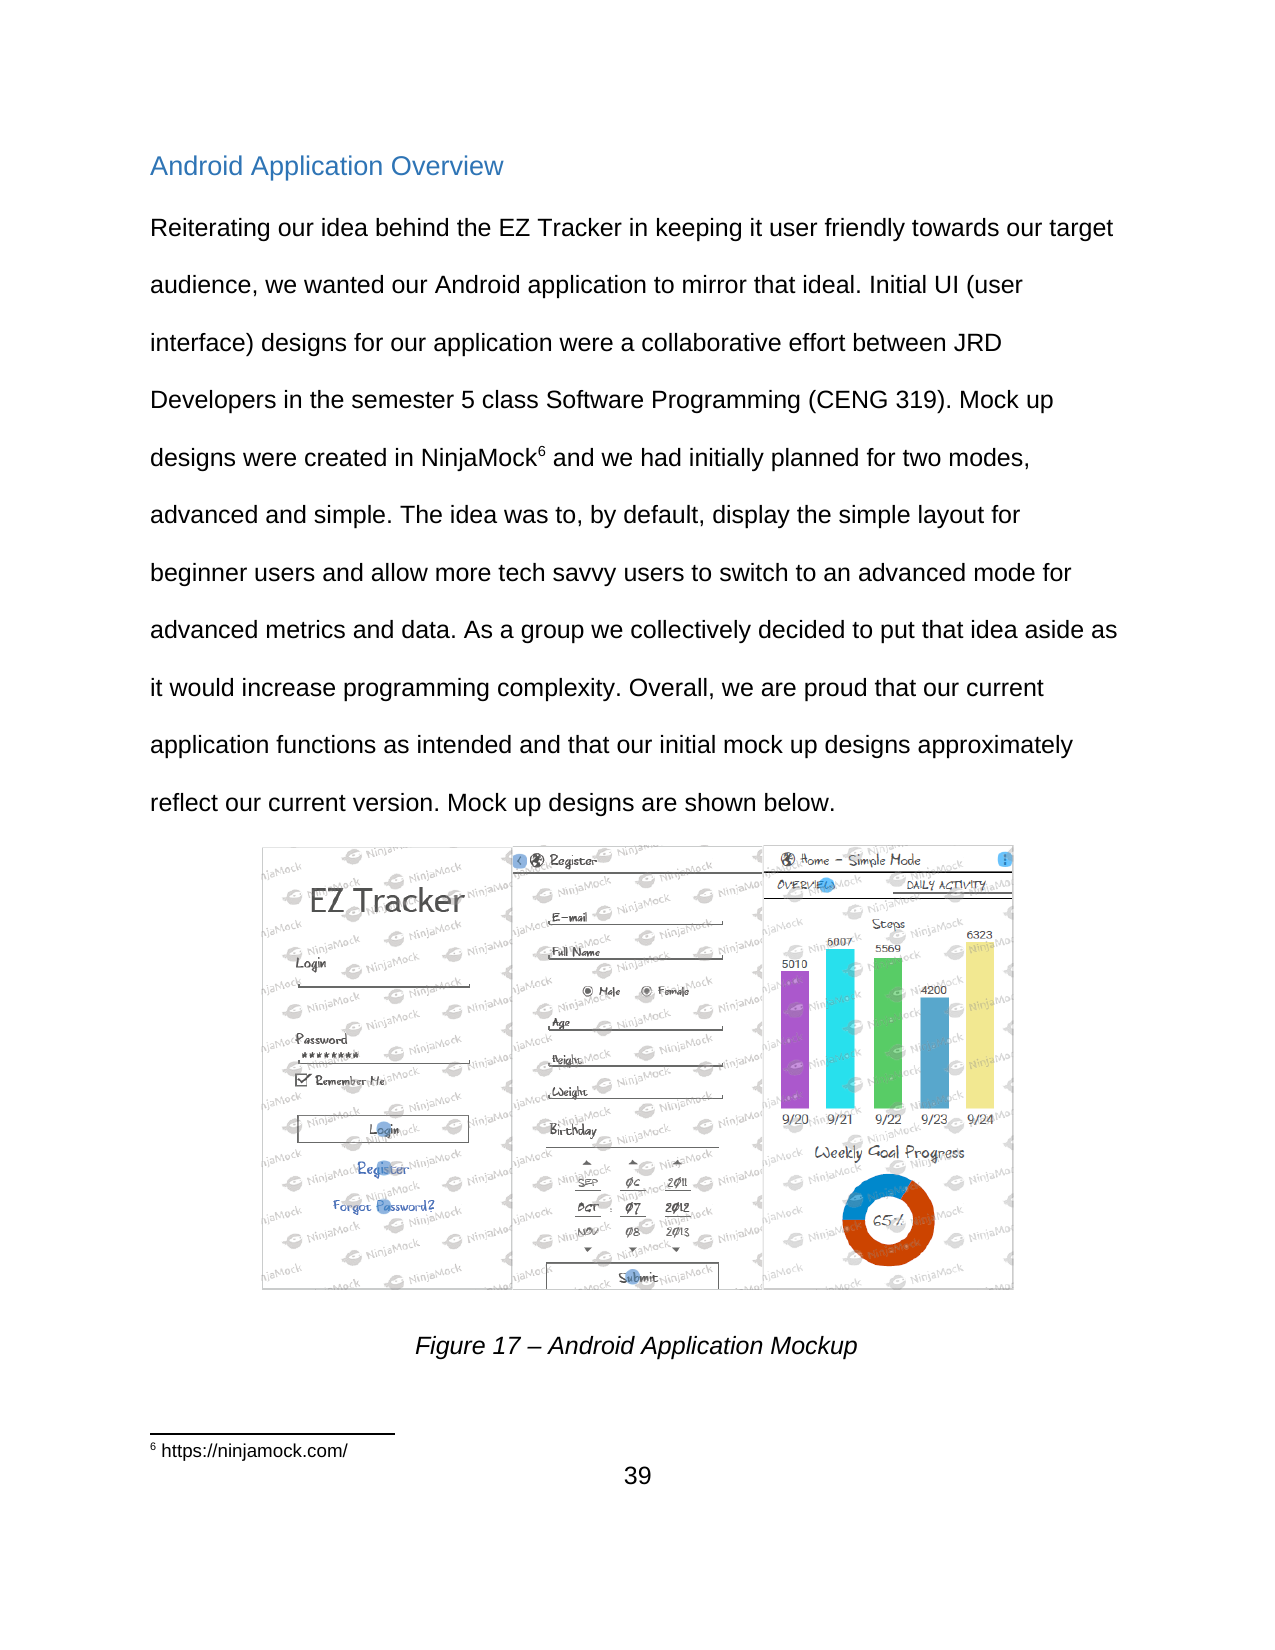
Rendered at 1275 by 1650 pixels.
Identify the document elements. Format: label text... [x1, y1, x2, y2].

subtitle Android Application Overview [150, 150, 1125, 181]
text Reiterating our idea behind the EZ Tracker in keeping it user friendly towards our target audience, we wanted our Android application to mirror that ideal. Initial UI (user interface) designs for our application were a collaborative effort between JRD Developers in the semester 5 class Software Programming (CENG 319). Mock up designs were created in NinjaMock and we had initially planned for two modes, advanced and simple. The idea was to, by default, display the simple layout for beginner users and allow more tech savvy users to switch to an advanced mode for advanced metrics and data. As a group we collectively decided to put that idea aside as it would increase programming complexity. Overall, we are proud that our current application functions as intended and that our initial mock up designs approximately reflect our current version. Mock up designs are shown below. [150, 212, 1125, 816]
picture [261, 845, 1014, 1290]
